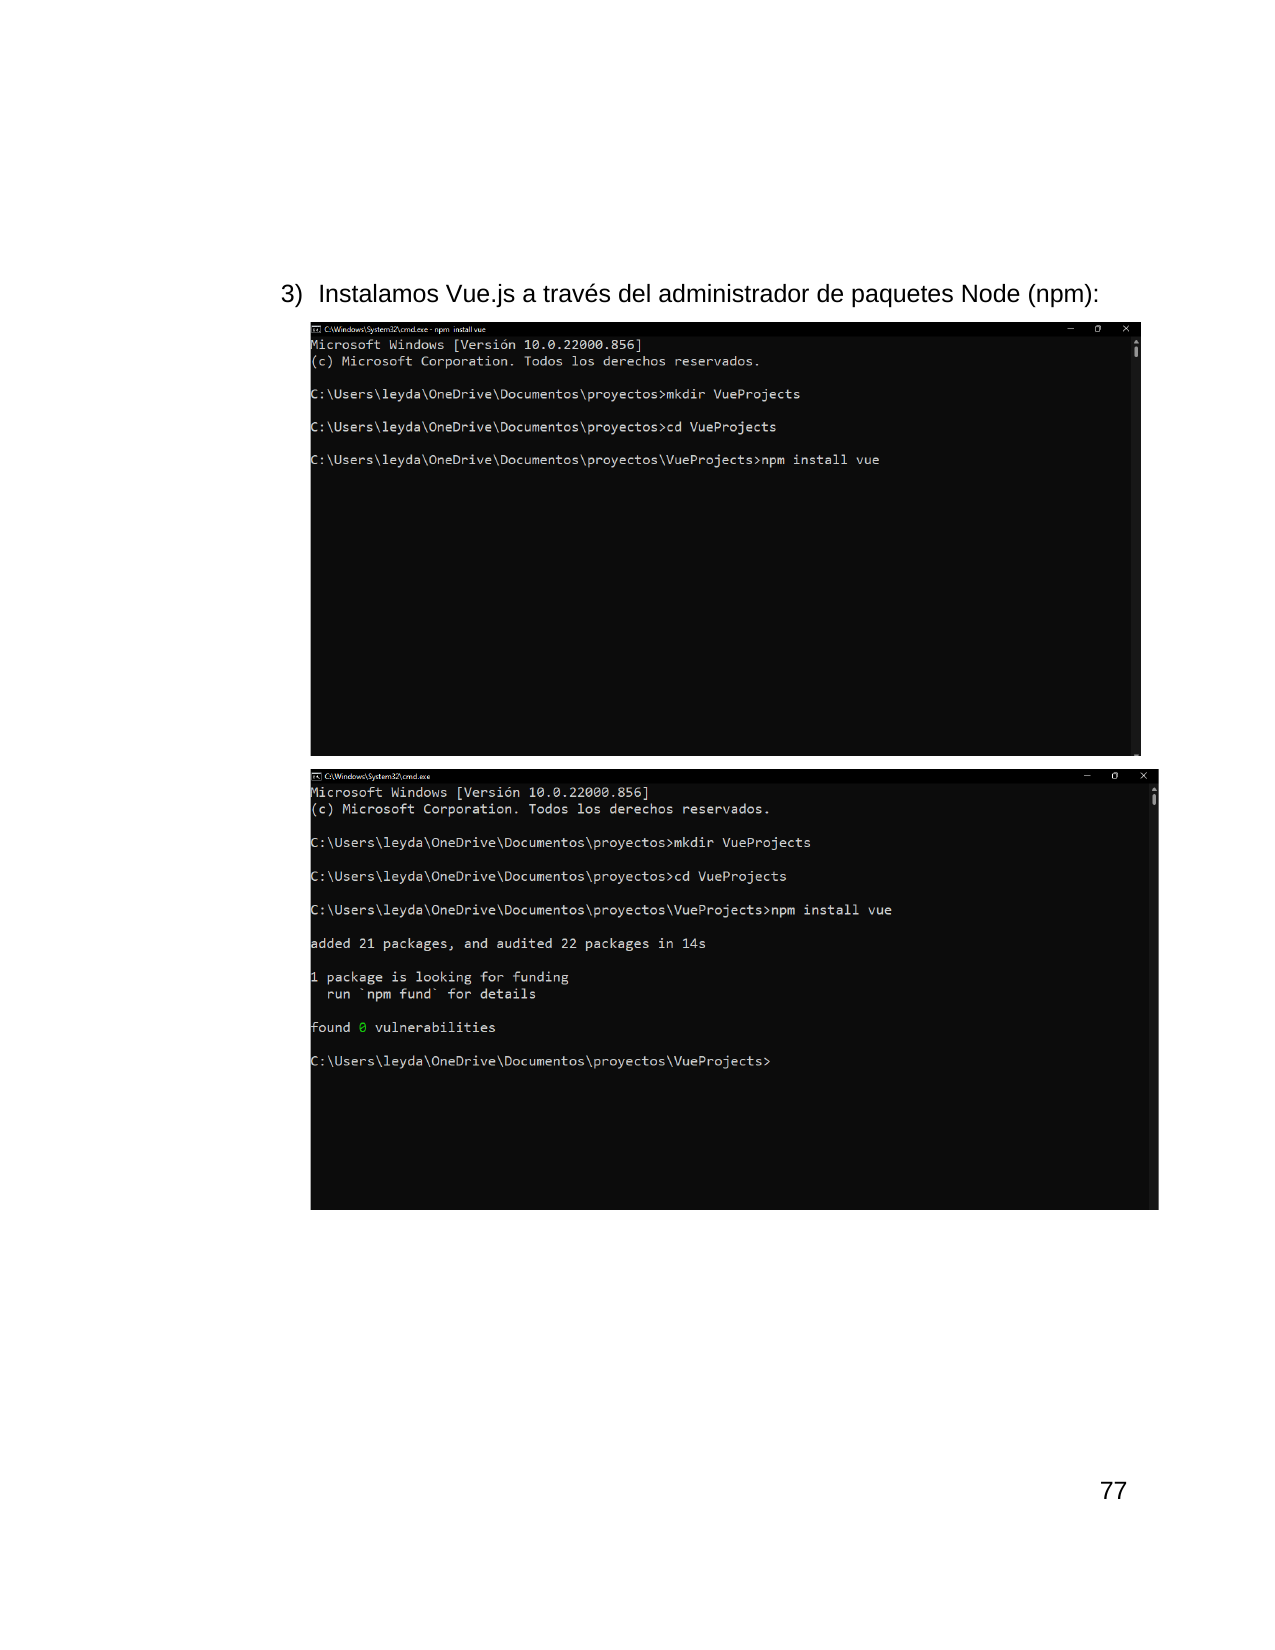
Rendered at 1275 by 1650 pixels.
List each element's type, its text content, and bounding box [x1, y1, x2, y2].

picture [310, 769, 1159, 1210]
list Instalamos Vue.js a través del administrador de paquetes Node (npm): [281, 279, 1127, 308]
picture [310, 322, 1141, 756]
